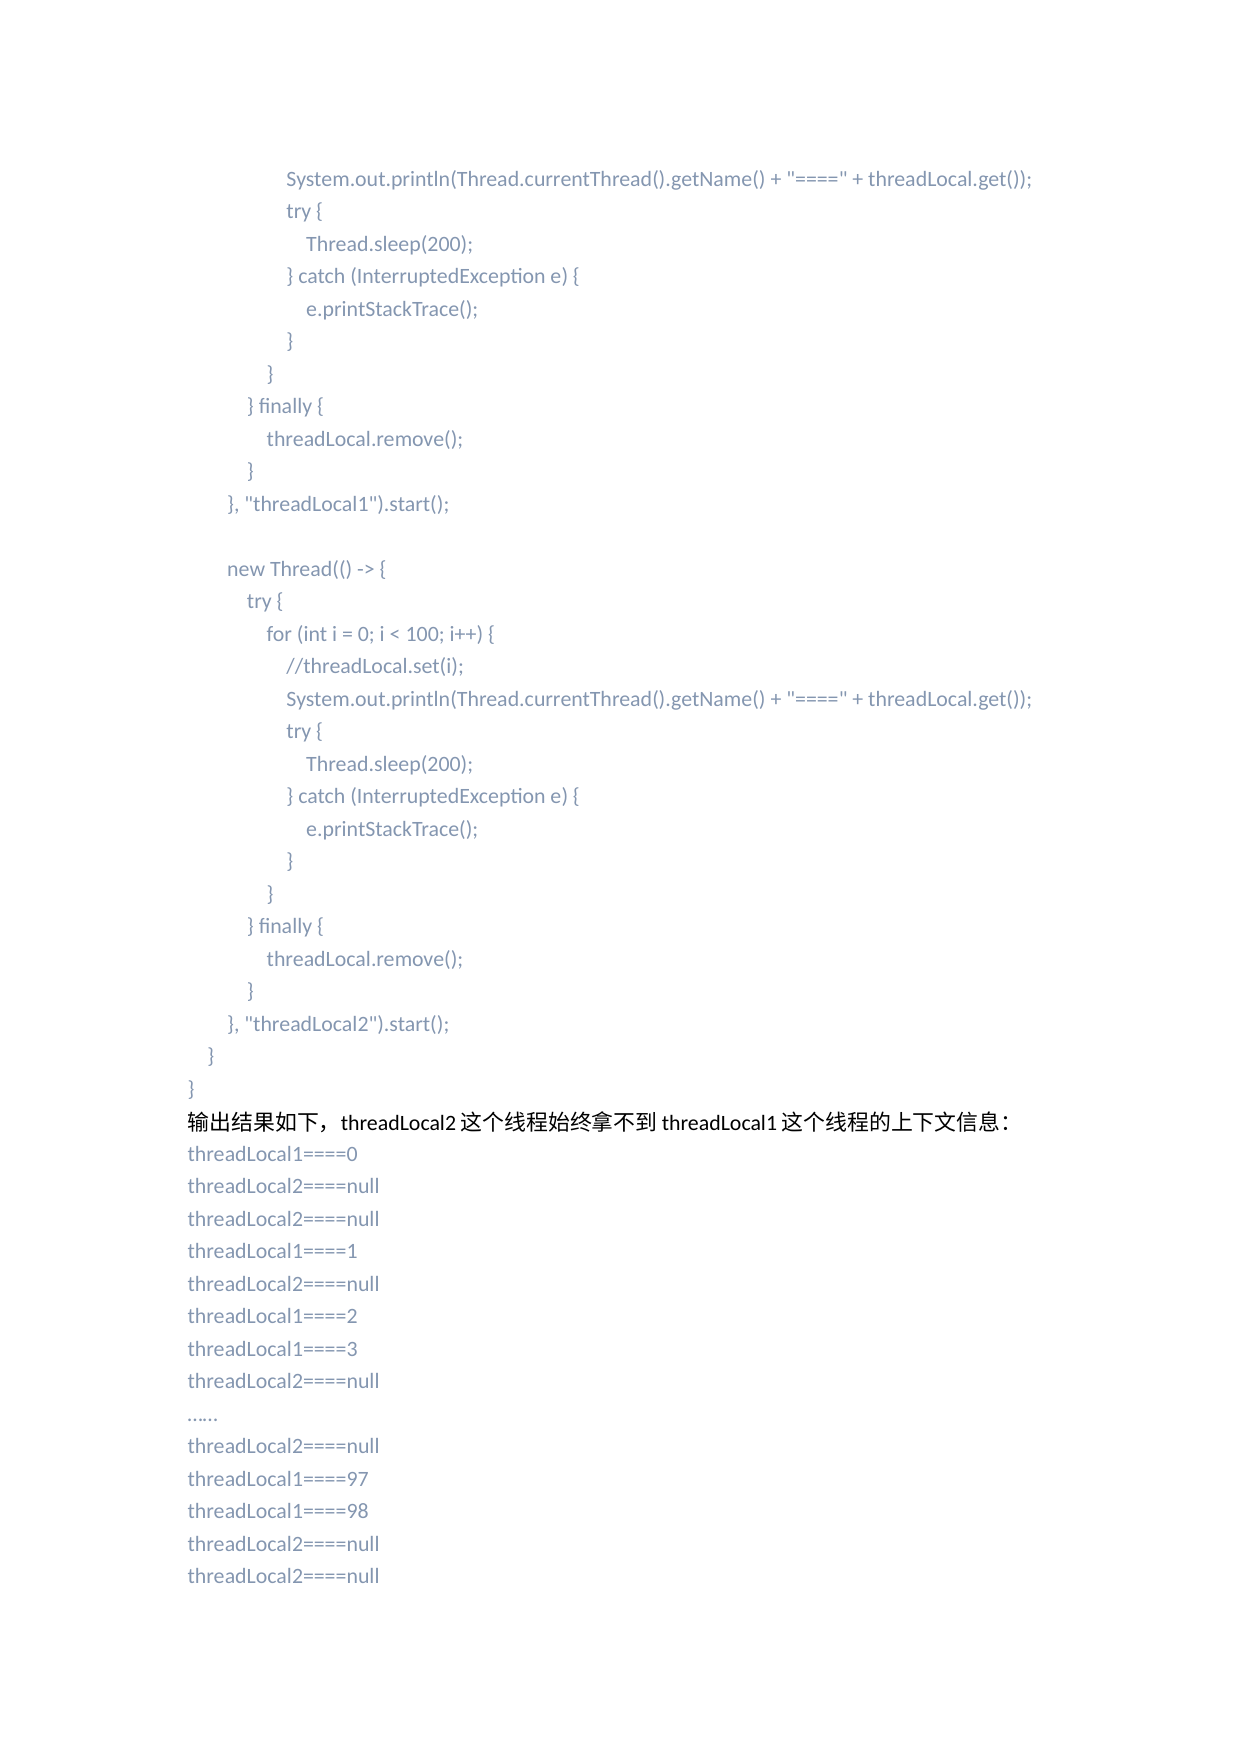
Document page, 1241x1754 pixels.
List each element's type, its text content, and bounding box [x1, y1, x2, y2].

text threadLocal2====null [187, 1202, 1053, 1234]
text threadLocal.remove(); [187, 942, 1053, 974]
text Thread.sleep(200); [187, 747, 1053, 779]
text }, "threadLocal1").start(); [187, 487, 1053, 519]
text Thread.sleep(200); [187, 227, 1053, 259]
text threadLocal1====3 [187, 1332, 1053, 1364]
text threadLocal2====null [187, 1559, 1053, 1592]
text System.out.println(Thread.currentThread().getName() + "====" + threadLocal.get()); [187, 682, 1053, 714]
text e.printStackTrace(); [187, 812, 1053, 844]
text threadLocal1====0 [187, 1137, 1053, 1169]
text } catch (InterruptedException e) { [187, 259, 1053, 292]
text } [187, 974, 1053, 1007]
text } [187, 877, 1053, 909]
text try { [187, 584, 1053, 617]
text …… [187, 1397, 1053, 1429]
text //threadLocal.set(i); [187, 649, 1053, 682]
text threadLocal2====null [187, 1267, 1053, 1299]
text threadLocal1====2 [187, 1299, 1053, 1332]
text } finally { [187, 389, 1053, 422]
text threadLocal2====null [187, 1429, 1053, 1462]
text threadLocal1====98 [187, 1494, 1053, 1527]
text threadLocal2====null [187, 1364, 1053, 1397]
text }, "threadLocal2").start(); [187, 1007, 1053, 1039]
text } [187, 357, 1053, 389]
text } finally { [187, 909, 1053, 942]
text threadLocal1====97 [187, 1462, 1053, 1494]
text try { [187, 194, 1053, 227]
text } catch (InterruptedException e) { [187, 779, 1053, 812]
text } [187, 324, 1053, 357]
text try { [187, 714, 1053, 747]
text } [187, 844, 1053, 877]
text } [187, 1072, 1053, 1104]
text e.printStackTrace(); [187, 292, 1053, 324]
text threadLocal2====null [187, 1527, 1053, 1559]
text System.out.println(Thread.currentThread().getName() + "====" + threadLocal.get()); [187, 162, 1053, 194]
text threadLocal1====1 [187, 1234, 1053, 1267]
text for (int i = 0; i < 100; i++) { [187, 617, 1053, 649]
text 输出结果如下，threadLocal2这个线程始终拿不到threadLocal1这个线程的上下文信息： [187, 1104, 1053, 1137]
text } [187, 1039, 1053, 1072]
text } [187, 454, 1053, 487]
text new Thread(() -> { [187, 552, 1053, 584]
text threadLocal2====null [187, 1169, 1053, 1202]
text threadLocal.remove(); [187, 422, 1053, 454]
